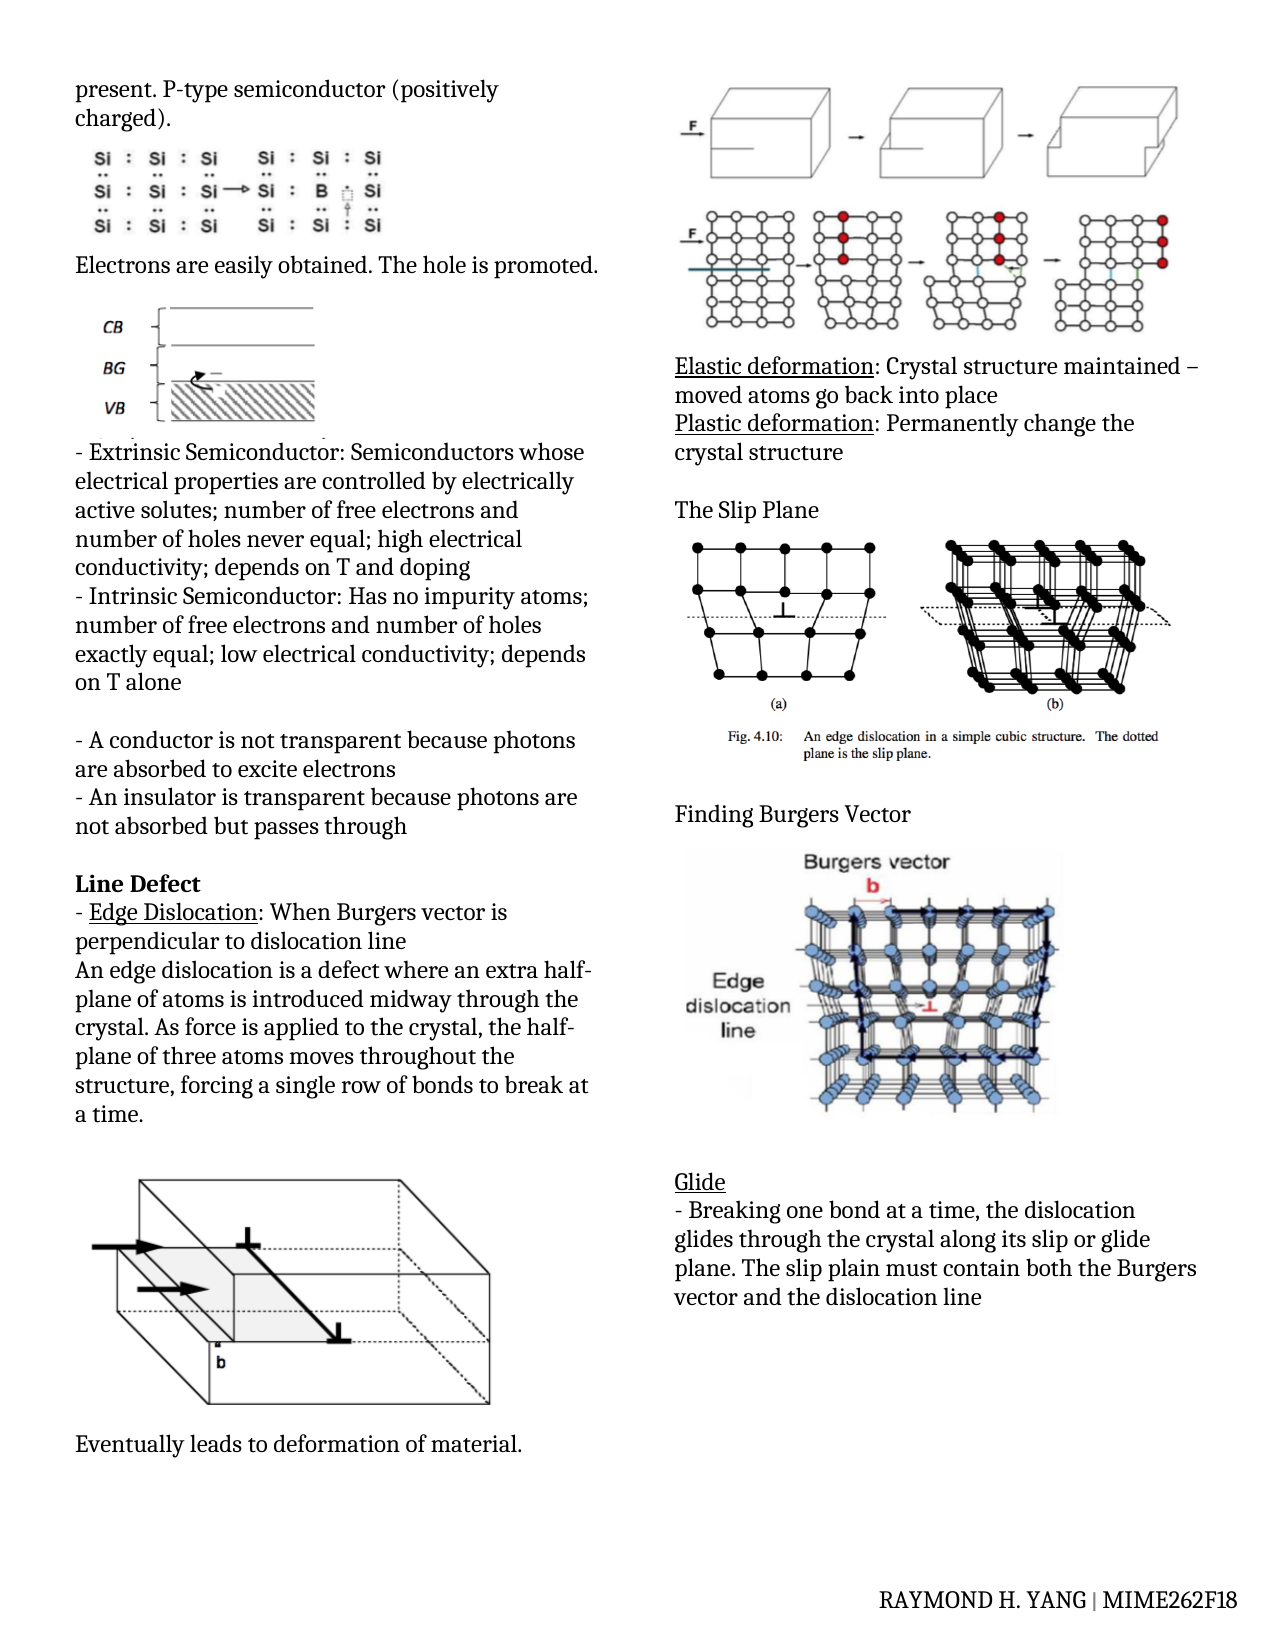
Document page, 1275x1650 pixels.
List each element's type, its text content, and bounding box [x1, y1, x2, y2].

text Elastic deformation: Crystal structure maintained – moved atoms go back into place [674, 352, 1200, 409]
text - Breaking one bond at a time, the dislocation glides through the crystal along its slip or glide plane. The slip plain must contain both the Burgers vector and the dislocation line [674, 1196, 1200, 1311]
picture [674, 524, 1200, 771]
text Line Defect [75, 869, 601, 898]
text Finding Burgers Vector [674, 799, 1200, 828]
text An edge dislocation is a defect where an extra half-plane of atoms is introduced midway through the crystal. As force is applied to the crystal, the half-plane of three atoms moves throughout the structure, forcing a single row of bonds to break at a time. [75, 956, 601, 1128]
text Glide [674, 1167, 1200, 1196]
picture [674, 828, 1085, 1139]
text The Slip Plane [674, 496, 1200, 524]
text - A conductor is not transparent because photons are absorbed to excite electrons [75, 726, 601, 783]
picture [75, 280, 359, 439]
picture [75, 1157, 536, 1430]
text - Edge Dislocation: When Burgers vector is perpendicular to dislocation line [75, 898, 601, 956]
text - Intrinsic Semiconductor: Has no impurity atoms; number of free electrons and number of holes exactly equal; low electrical conductivity; depends on T alone [75, 582, 601, 697]
picture [75, 132, 400, 252]
text - An insulator is transparent because photons are not absorbed but passes through [75, 783, 601, 841]
picture [674, 75, 1200, 352]
text Eventually leads to deformation of material. [75, 1430, 601, 1459]
text Electrons are easily obtained. The hole is promoted. [75, 251, 601, 280]
text - Extrinsic Semiconductor: Semiconductors whose electrical properties are controlled by electrically active solutes; number of free electrons and number of holes never equal; high electrical conductivity; depends on T and doping [75, 438, 601, 582]
text Plastic deformation: Permanently change the crystal structure [674, 409, 1200, 467]
